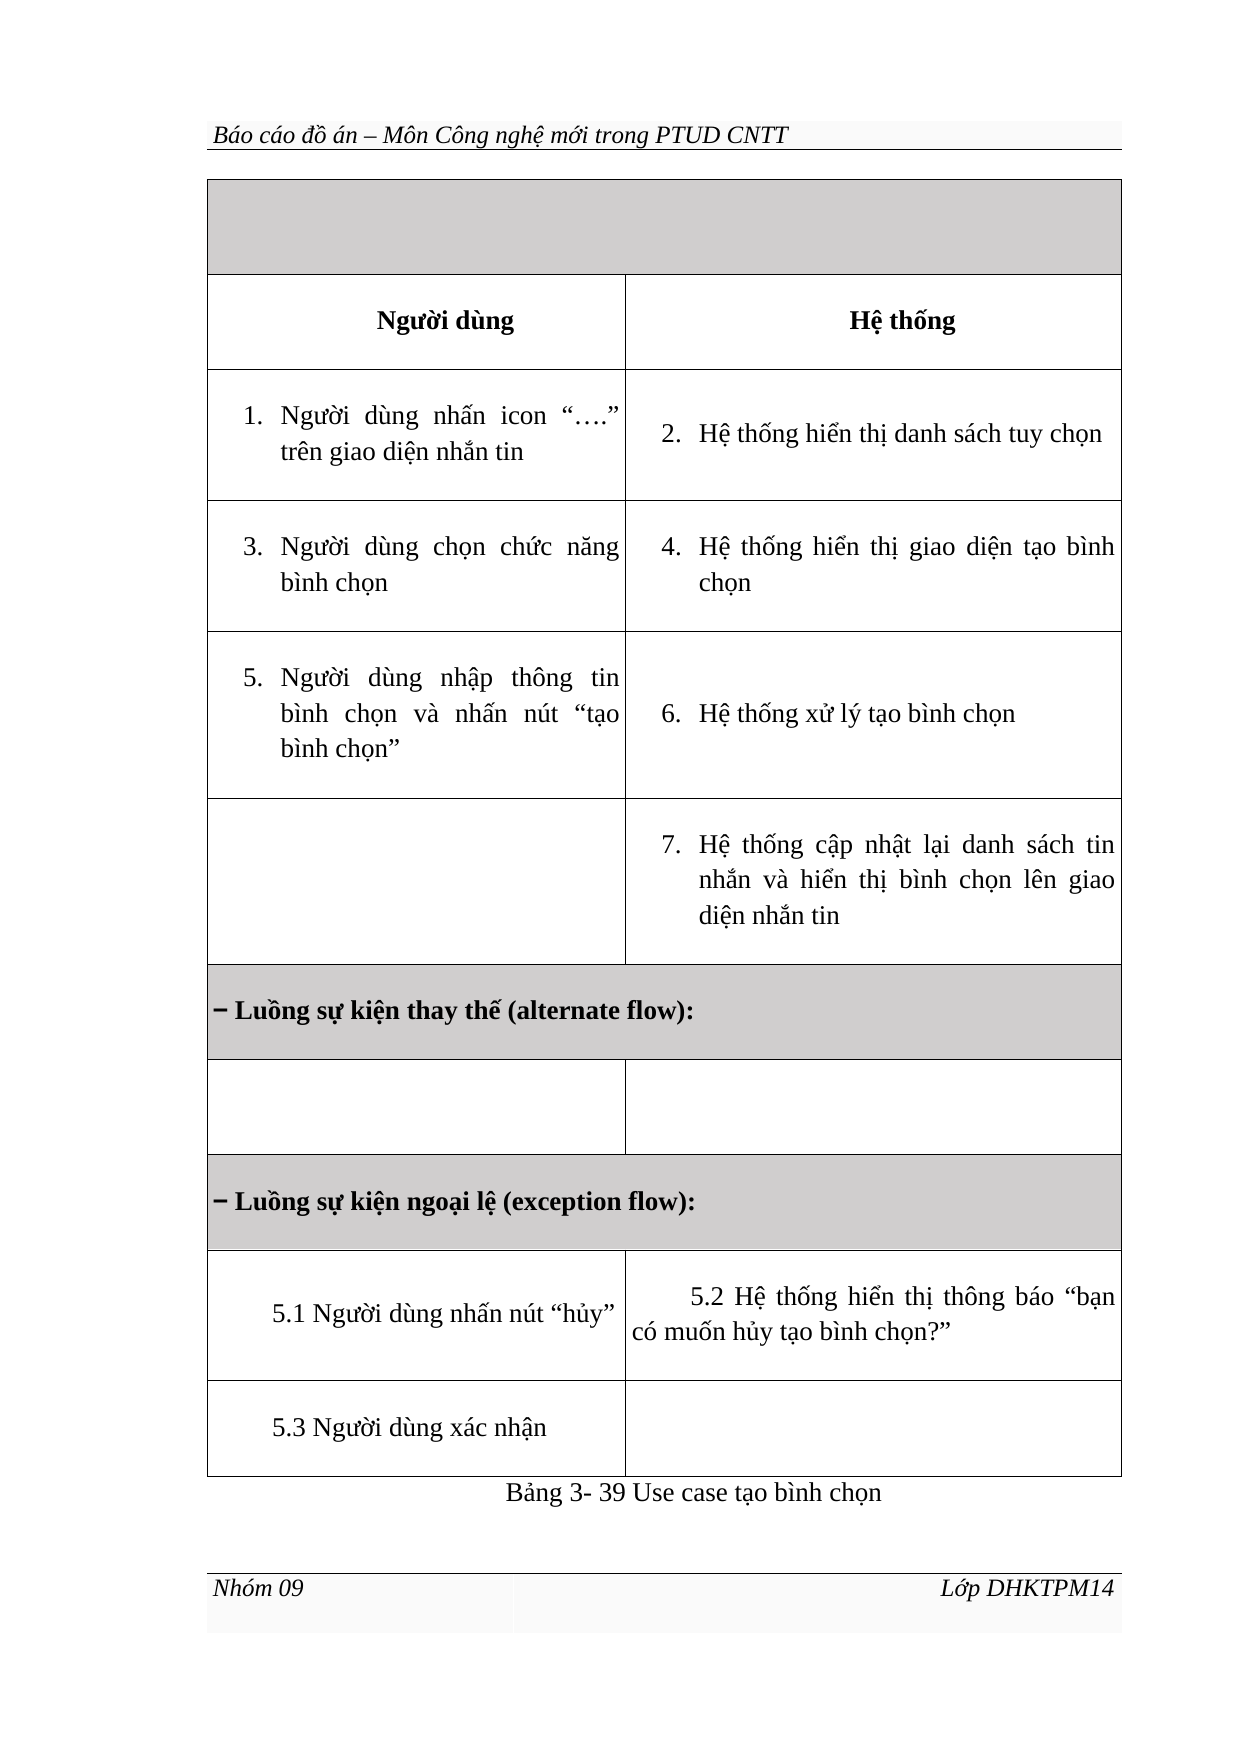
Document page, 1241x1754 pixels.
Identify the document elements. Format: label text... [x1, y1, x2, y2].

table_cell [208, 1060, 625, 1154]
table_cell Hệ thống hiển thị giao diện tạo bình chọn [626, 501, 1121, 631]
table_cell Hệ thống xử lý tạo bình chọn [626, 632, 1121, 797]
table_cell Luồng sự kiện ngoại lệ (exception flow): [208, 1155, 1121, 1249]
table_cell Hệ thống [626, 275, 1121, 369]
table_cell Người dùng nhấn icon “….” trên giao diện nhắn tin [208, 370, 625, 500]
table_cell [208, 799, 625, 964]
table_cell [626, 1381, 1121, 1476]
table_cell Hệ thống cập nhật lại danh sách tin nhắn và hiển thị bình chọn lên giao diện nhắn tin [626, 799, 1121, 964]
table_cell Người dùng [208, 275, 625, 369]
table_cell 5.2 Hệ thống hiển thị thông báo “bạn có muốn hủy tạo bình chọn?” [626, 1251, 1121, 1380]
table_cell Hệ thống hiển thị danh sách tuy chọn [626, 370, 1121, 500]
table_cell [626, 1060, 1121, 1154]
table_cell Luồng sự kiện thay thế (alternate flow): [208, 965, 1121, 1059]
table_cell Người dùng chọn chức năng bình chọn [208, 501, 625, 631]
table_cell 5.3 Người dùng xác nhận [208, 1381, 625, 1476]
text Bảng 3- 39 Use case tạo bình chọn [207, 1477, 1122, 1508]
table_cell Người dùng nhập thông tin bình chọn và nhấn nút “tạo bình chọn” [208, 632, 625, 797]
table_cell 5.1 Người dùng nhấn nút “hủy” [208, 1251, 625, 1380]
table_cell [208, 180, 1121, 274]
